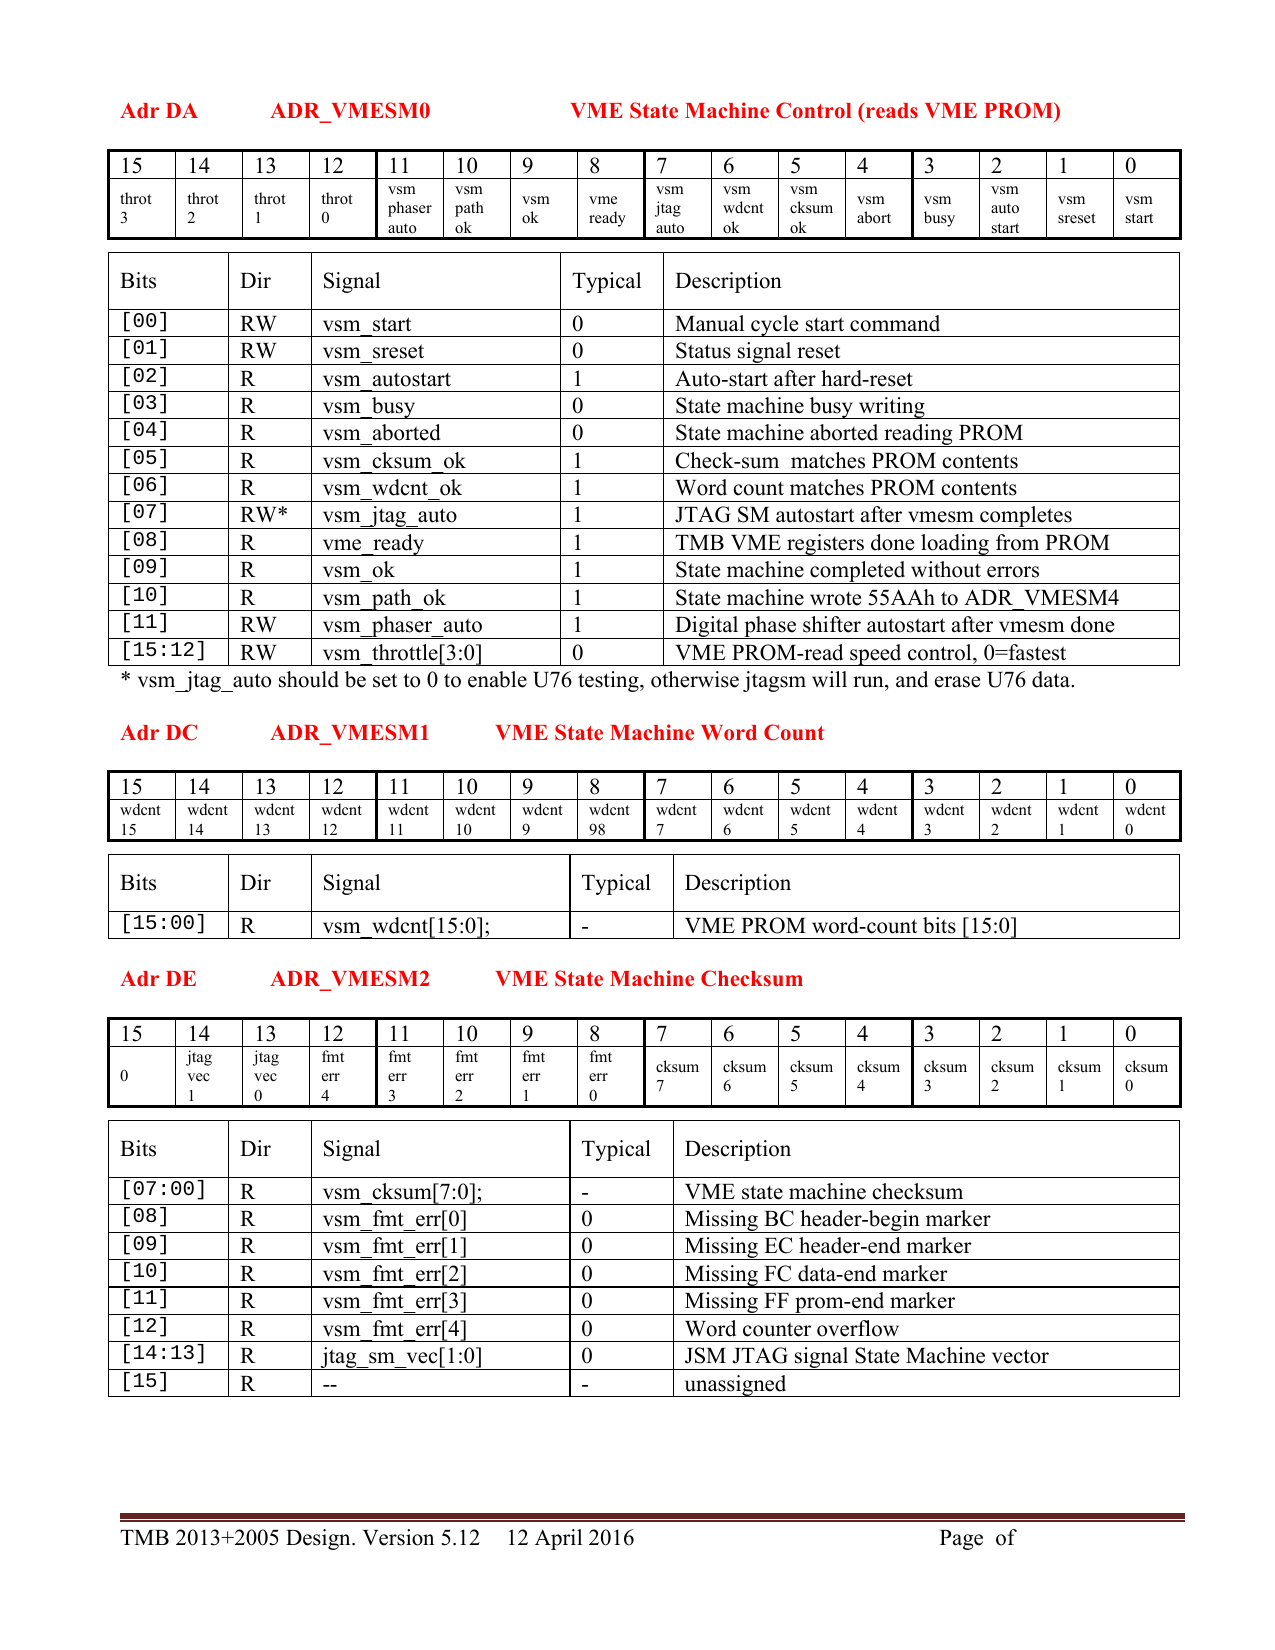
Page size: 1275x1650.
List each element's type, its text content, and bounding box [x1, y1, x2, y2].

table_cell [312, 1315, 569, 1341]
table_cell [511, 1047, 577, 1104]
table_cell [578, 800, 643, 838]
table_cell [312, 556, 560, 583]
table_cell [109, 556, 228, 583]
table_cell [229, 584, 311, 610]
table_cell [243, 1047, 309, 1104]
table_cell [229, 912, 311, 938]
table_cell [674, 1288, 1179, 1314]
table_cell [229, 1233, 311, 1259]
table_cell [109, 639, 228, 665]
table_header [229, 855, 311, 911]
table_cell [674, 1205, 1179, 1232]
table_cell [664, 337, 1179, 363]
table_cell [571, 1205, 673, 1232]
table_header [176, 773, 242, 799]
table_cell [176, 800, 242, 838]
subtitle Adr DE ADR_VMESM2 VME State Machine Checksum [120, 966, 1185, 992]
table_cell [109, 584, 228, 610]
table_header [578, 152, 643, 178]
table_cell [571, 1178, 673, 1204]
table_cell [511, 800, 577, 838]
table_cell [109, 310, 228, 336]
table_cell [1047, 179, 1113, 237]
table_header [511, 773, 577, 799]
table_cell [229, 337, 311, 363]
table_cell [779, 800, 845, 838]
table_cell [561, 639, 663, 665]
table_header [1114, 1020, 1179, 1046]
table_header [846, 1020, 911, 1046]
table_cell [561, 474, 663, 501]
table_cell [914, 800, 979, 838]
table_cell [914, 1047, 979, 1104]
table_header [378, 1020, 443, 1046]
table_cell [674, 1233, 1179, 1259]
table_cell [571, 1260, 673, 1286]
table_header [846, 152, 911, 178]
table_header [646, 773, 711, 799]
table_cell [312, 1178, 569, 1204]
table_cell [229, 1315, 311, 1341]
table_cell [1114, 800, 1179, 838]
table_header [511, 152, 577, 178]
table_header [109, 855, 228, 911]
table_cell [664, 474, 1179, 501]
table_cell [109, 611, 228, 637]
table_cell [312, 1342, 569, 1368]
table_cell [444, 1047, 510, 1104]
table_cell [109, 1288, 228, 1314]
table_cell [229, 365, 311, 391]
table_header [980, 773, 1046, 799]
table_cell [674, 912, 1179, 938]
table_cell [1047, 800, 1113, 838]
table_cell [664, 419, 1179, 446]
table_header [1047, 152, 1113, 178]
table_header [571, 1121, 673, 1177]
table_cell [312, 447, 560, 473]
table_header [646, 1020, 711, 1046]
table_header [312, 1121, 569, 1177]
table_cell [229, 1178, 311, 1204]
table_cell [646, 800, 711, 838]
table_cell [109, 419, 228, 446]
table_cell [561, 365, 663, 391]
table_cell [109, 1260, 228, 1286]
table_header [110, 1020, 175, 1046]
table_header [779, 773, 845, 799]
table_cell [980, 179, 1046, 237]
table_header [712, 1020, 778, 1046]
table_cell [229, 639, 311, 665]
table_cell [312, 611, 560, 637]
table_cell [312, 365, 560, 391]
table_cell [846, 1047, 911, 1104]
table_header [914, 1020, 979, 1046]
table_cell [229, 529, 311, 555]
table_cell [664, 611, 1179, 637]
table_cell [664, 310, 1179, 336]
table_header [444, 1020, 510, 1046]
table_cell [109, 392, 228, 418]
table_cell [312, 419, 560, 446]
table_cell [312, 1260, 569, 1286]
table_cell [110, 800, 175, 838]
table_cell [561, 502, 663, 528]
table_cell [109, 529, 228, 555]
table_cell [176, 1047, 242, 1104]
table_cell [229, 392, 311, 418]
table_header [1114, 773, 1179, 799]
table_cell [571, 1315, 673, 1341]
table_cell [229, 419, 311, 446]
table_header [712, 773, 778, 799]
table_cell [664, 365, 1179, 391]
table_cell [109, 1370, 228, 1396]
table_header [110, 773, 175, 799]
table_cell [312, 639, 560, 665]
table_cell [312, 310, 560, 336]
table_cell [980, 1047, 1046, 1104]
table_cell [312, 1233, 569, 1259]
subtitle Adr DC ADR_VMESM1 VME State Machine Word Count [120, 719, 1185, 745]
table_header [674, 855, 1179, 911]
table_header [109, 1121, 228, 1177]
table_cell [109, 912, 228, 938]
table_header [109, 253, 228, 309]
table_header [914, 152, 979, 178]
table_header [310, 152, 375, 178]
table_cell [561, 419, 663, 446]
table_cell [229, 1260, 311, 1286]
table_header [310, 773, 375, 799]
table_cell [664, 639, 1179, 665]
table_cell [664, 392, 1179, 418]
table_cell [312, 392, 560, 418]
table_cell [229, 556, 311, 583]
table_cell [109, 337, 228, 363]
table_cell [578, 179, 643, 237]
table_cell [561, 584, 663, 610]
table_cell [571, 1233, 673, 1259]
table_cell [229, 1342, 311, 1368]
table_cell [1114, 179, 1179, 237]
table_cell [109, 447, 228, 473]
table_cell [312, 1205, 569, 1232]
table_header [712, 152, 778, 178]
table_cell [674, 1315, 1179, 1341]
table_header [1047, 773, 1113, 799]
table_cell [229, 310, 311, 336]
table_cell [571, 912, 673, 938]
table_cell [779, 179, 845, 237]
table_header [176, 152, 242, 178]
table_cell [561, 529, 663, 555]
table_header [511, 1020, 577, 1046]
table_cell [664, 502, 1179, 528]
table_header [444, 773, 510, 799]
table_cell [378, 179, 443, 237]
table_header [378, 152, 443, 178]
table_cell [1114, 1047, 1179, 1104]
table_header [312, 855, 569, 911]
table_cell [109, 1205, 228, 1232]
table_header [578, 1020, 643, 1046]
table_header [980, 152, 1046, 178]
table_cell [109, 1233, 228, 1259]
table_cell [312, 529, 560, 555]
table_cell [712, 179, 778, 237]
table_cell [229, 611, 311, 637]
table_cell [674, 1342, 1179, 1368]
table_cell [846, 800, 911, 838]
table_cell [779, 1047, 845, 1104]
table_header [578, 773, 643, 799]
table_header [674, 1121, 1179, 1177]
text * vsm_jtag_auto should be set to 0 to enable U76 testing, otherwise jtagsm will run, and erase U76 data. [120, 666, 1185, 692]
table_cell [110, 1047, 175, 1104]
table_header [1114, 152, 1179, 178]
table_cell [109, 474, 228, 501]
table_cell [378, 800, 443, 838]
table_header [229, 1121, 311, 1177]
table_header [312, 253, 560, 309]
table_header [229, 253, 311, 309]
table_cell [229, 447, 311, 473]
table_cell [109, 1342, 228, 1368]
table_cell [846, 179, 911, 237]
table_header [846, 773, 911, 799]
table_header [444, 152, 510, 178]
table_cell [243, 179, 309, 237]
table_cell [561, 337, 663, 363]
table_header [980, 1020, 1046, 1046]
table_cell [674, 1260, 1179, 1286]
subtitle Adr DA ADR_VMESM0 VME State Machine Control (reads VME PROM) [120, 97, 1185, 124]
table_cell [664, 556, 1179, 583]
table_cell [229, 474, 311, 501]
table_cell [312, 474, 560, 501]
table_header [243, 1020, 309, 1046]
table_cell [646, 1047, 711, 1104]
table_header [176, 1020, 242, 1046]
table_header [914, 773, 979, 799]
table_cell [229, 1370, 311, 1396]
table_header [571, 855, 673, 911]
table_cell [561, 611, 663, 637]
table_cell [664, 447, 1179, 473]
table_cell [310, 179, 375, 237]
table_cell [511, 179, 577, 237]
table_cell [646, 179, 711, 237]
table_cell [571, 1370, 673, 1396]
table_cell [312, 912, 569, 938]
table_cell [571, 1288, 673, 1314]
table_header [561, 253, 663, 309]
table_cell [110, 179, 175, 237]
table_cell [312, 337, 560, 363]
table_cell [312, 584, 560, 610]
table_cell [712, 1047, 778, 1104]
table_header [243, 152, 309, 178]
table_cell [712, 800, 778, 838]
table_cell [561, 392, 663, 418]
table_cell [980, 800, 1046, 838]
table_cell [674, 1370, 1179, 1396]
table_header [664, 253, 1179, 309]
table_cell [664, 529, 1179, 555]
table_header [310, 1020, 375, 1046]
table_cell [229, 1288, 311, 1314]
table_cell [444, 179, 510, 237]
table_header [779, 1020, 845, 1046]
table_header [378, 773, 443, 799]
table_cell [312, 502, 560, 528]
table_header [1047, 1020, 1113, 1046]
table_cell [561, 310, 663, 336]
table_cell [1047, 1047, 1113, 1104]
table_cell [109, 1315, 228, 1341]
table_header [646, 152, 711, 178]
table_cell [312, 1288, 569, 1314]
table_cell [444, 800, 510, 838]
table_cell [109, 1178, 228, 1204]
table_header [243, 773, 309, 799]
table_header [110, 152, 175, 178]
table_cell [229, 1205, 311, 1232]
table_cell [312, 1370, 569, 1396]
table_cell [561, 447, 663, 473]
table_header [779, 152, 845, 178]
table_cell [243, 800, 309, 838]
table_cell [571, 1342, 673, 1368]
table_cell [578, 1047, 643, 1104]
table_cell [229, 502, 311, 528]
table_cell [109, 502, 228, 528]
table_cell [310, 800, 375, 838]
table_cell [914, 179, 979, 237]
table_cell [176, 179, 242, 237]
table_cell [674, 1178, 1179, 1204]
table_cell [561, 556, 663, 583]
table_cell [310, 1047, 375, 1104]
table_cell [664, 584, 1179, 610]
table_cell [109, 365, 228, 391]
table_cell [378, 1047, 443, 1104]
